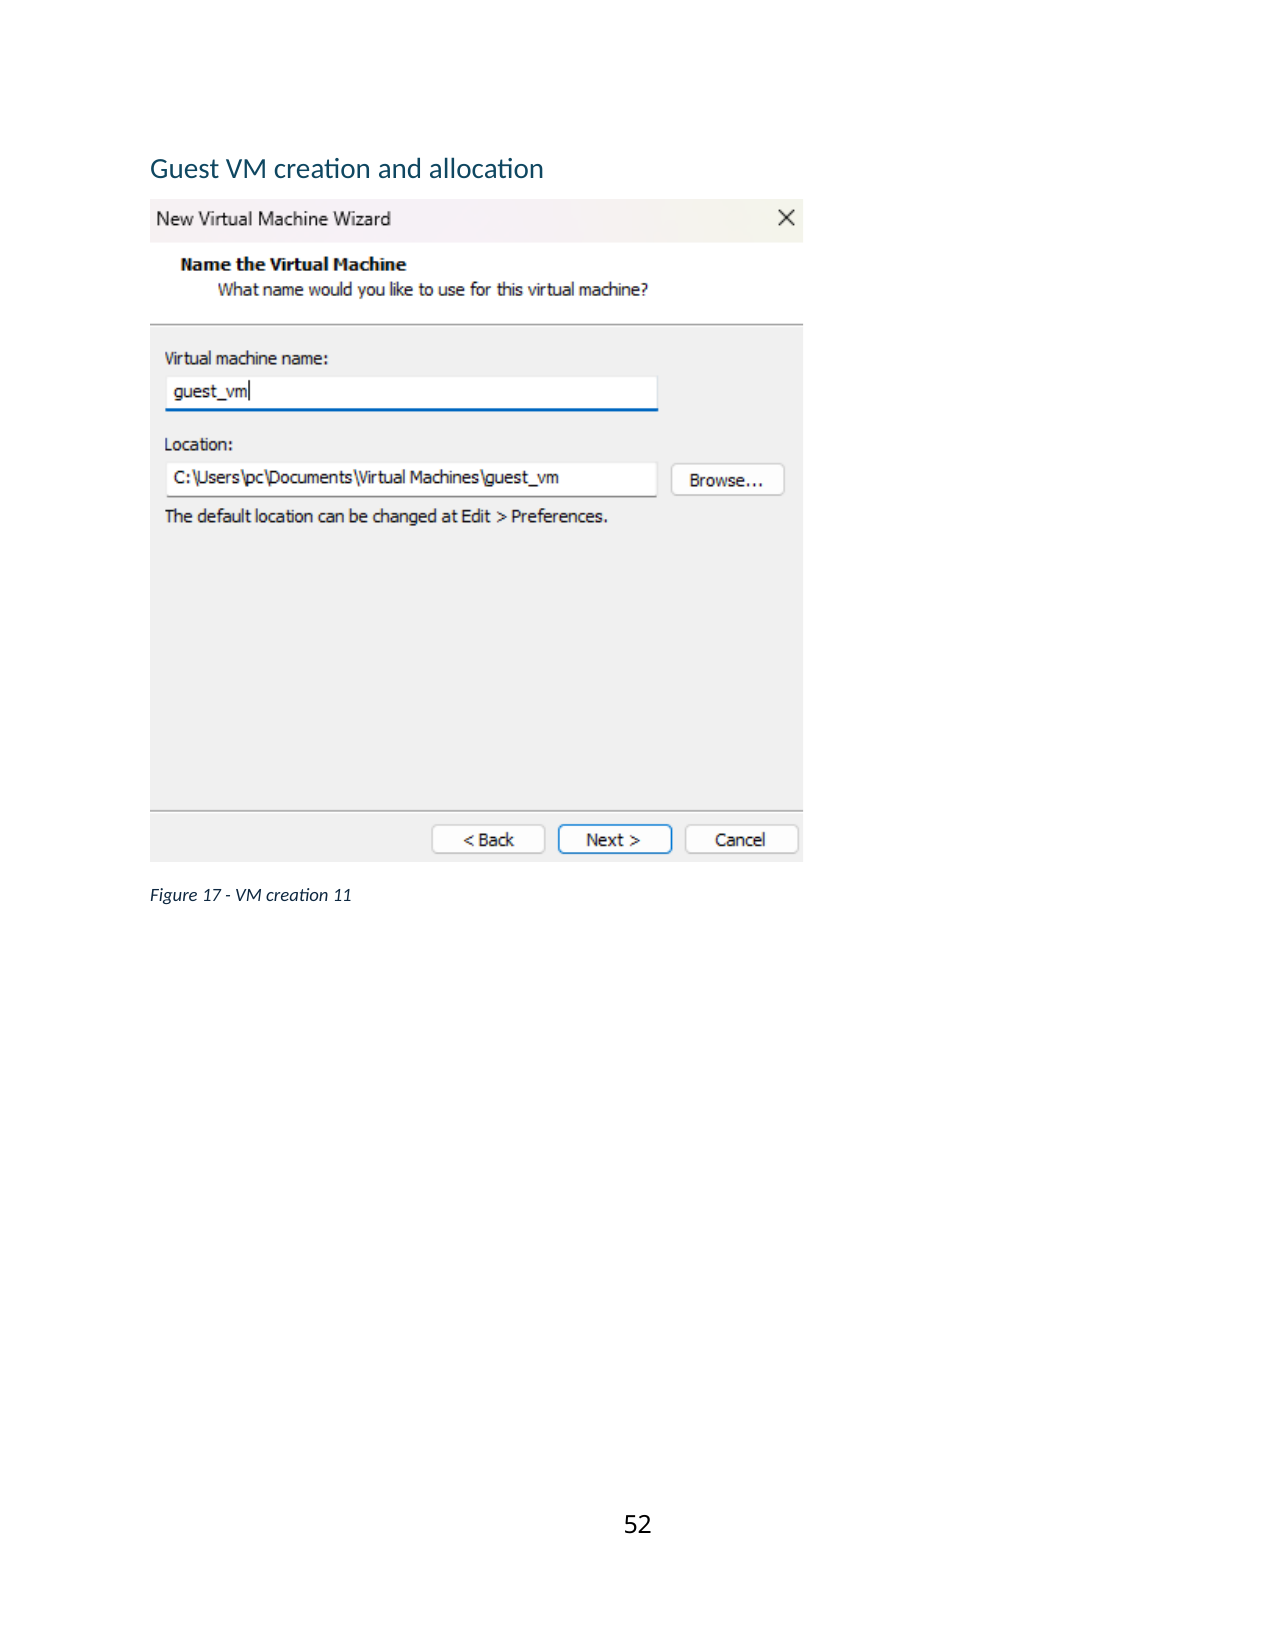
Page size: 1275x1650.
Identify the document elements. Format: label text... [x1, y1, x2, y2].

subtitle Guest VM creation and allocation [150, 150, 1125, 186]
picture [150, 199, 804, 862]
text Figure 17 - VM creation 11 [150, 883, 1125, 906]
